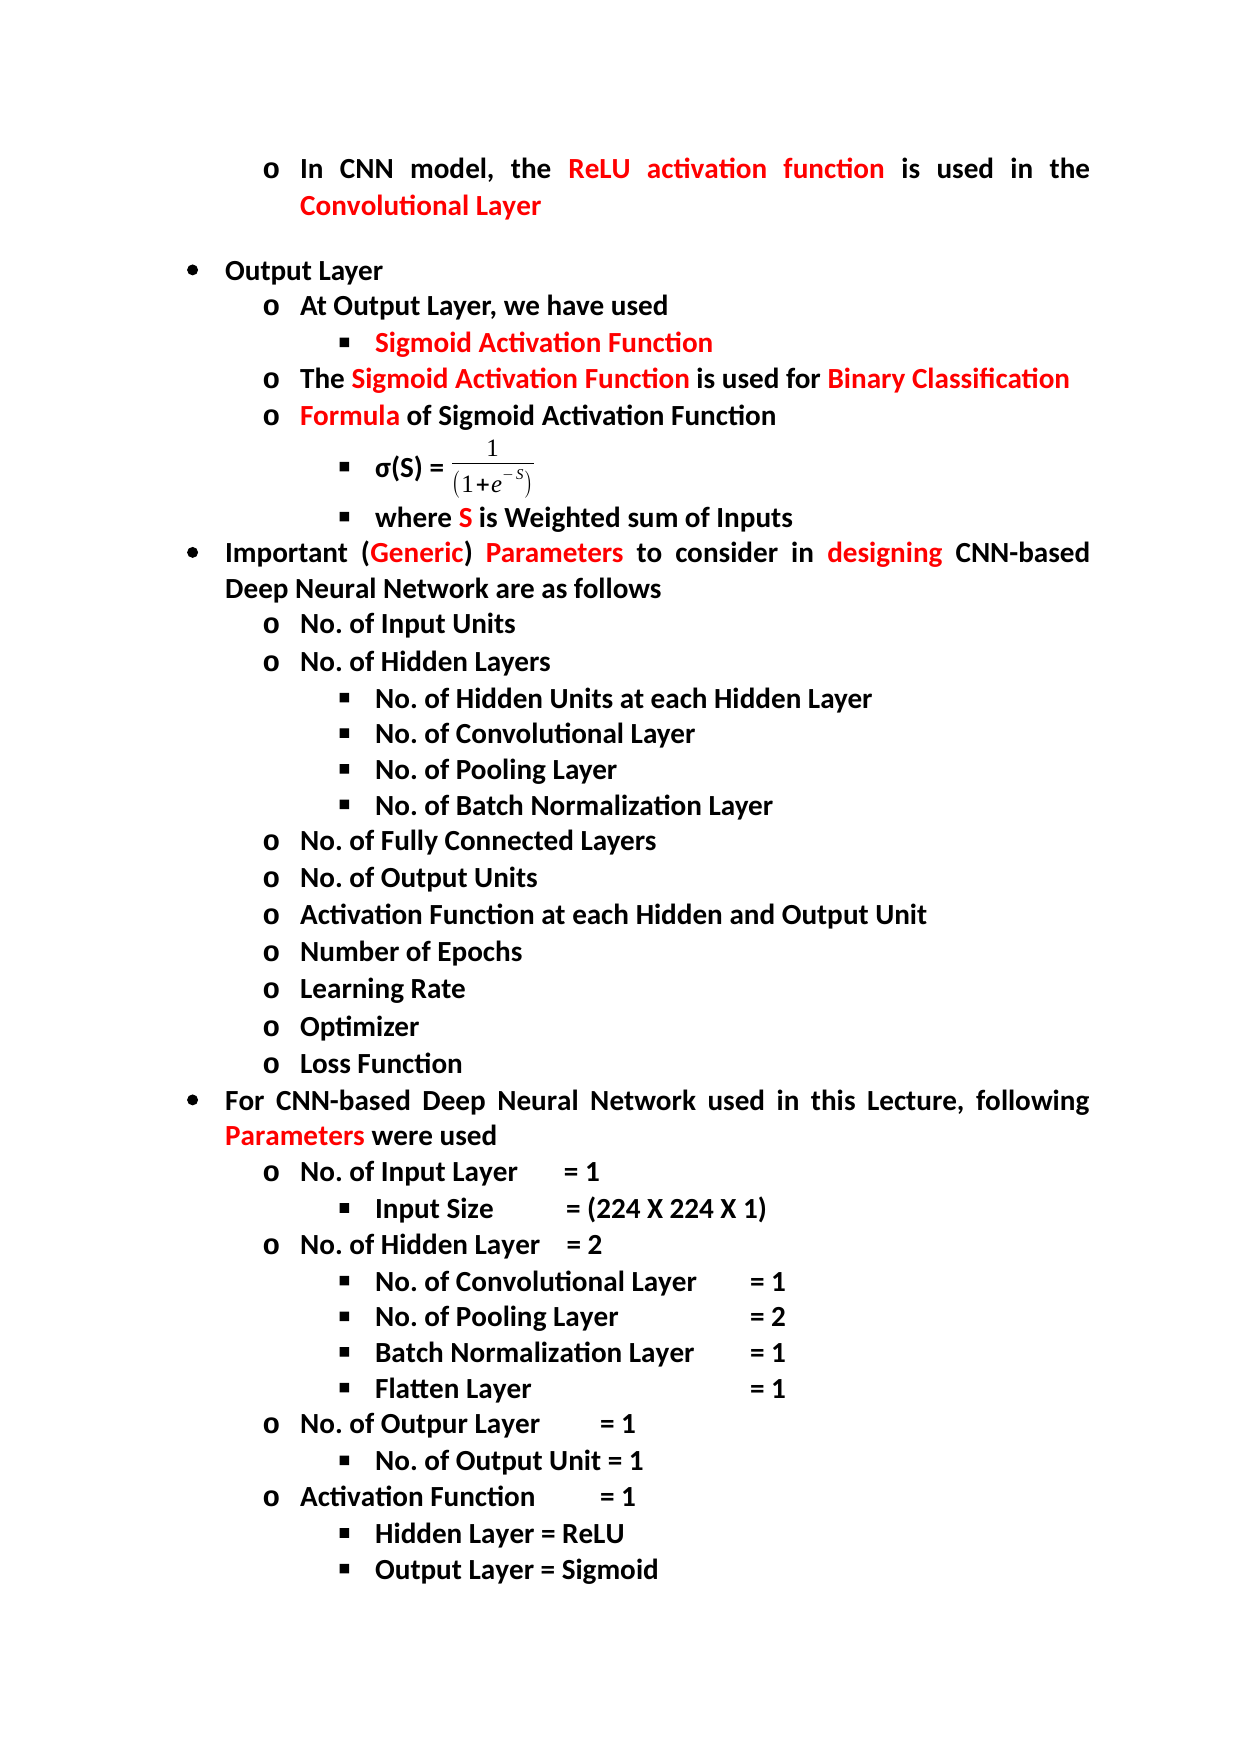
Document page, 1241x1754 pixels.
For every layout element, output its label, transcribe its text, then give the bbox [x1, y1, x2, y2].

list No. of Fully Connected Layers [262, 822, 1090, 859]
list Activation Function at each Hidden and Output Unit [262, 896, 1090, 933]
list No. of Input Units [262, 606, 1090, 643]
list No. of Hidden Layers [262, 643, 1090, 680]
list No. of Input Layer = 1 [262, 1153, 1090, 1190]
list Formula of Sigmoid Activation Function [262, 397, 1090, 434]
list Optimizer [262, 1008, 1090, 1045]
list where S is Weighted sum of Inputs [337, 499, 1090, 534]
list For CNN-based Deep Neural Network used in this Lecture, following Parameters were used [187, 1082, 1090, 1153]
list Output Layer = Sigmoid [337, 1551, 1090, 1586]
list Number of Epochs [262, 933, 1090, 971]
list Input Size = (224 X 224 X 1) [337, 1190, 1090, 1226]
list No. of Batch Normalization Layer [337, 787, 1090, 822]
list No. of Hidden Layer = 2 [262, 1226, 1090, 1263]
list Loss Function [262, 1045, 1090, 1082]
list Hidden Layer = ReLU [337, 1515, 1090, 1551]
list Output Layer [187, 252, 1090, 287]
list Activation Function = 1 [262, 1478, 1090, 1515]
list Flatten Layer = 1 [337, 1370, 1090, 1405]
list Batch Normalization Layer = 1 [337, 1334, 1090, 1370]
list No. of Pooling Layer = 2 [337, 1298, 1090, 1334]
list No. of Output Unit = 1 [337, 1442, 1090, 1478]
list At Output Layer, we have used [262, 287, 1090, 324]
list Learning Rate [262, 971, 1090, 1008]
list No. of Hidden Units at each Hidden Layer [337, 680, 1090, 715]
list No. of Convolutional Layer [337, 715, 1090, 751]
list In CNN model, the ReLU activation function is used in the Convolutional Layer [262, 150, 1090, 223]
list σ(S) = [337, 434, 1090, 499]
list No. of Convolutional Layer = 1 [337, 1263, 1090, 1298]
list The Sigmoid Activation Function is used for Binary Classification [262, 360, 1090, 397]
list No. of Pooling Layer [337, 751, 1090, 787]
list No. of Output Units [262, 859, 1090, 896]
list No. of Outpur Layer = 1 [262, 1405, 1090, 1442]
list Sigmoid Activation Function [337, 324, 1090, 360]
list Important (Generic) Parameters to consider in designing CNN-based Deep Neural Network are as follows [187, 534, 1090, 606]
